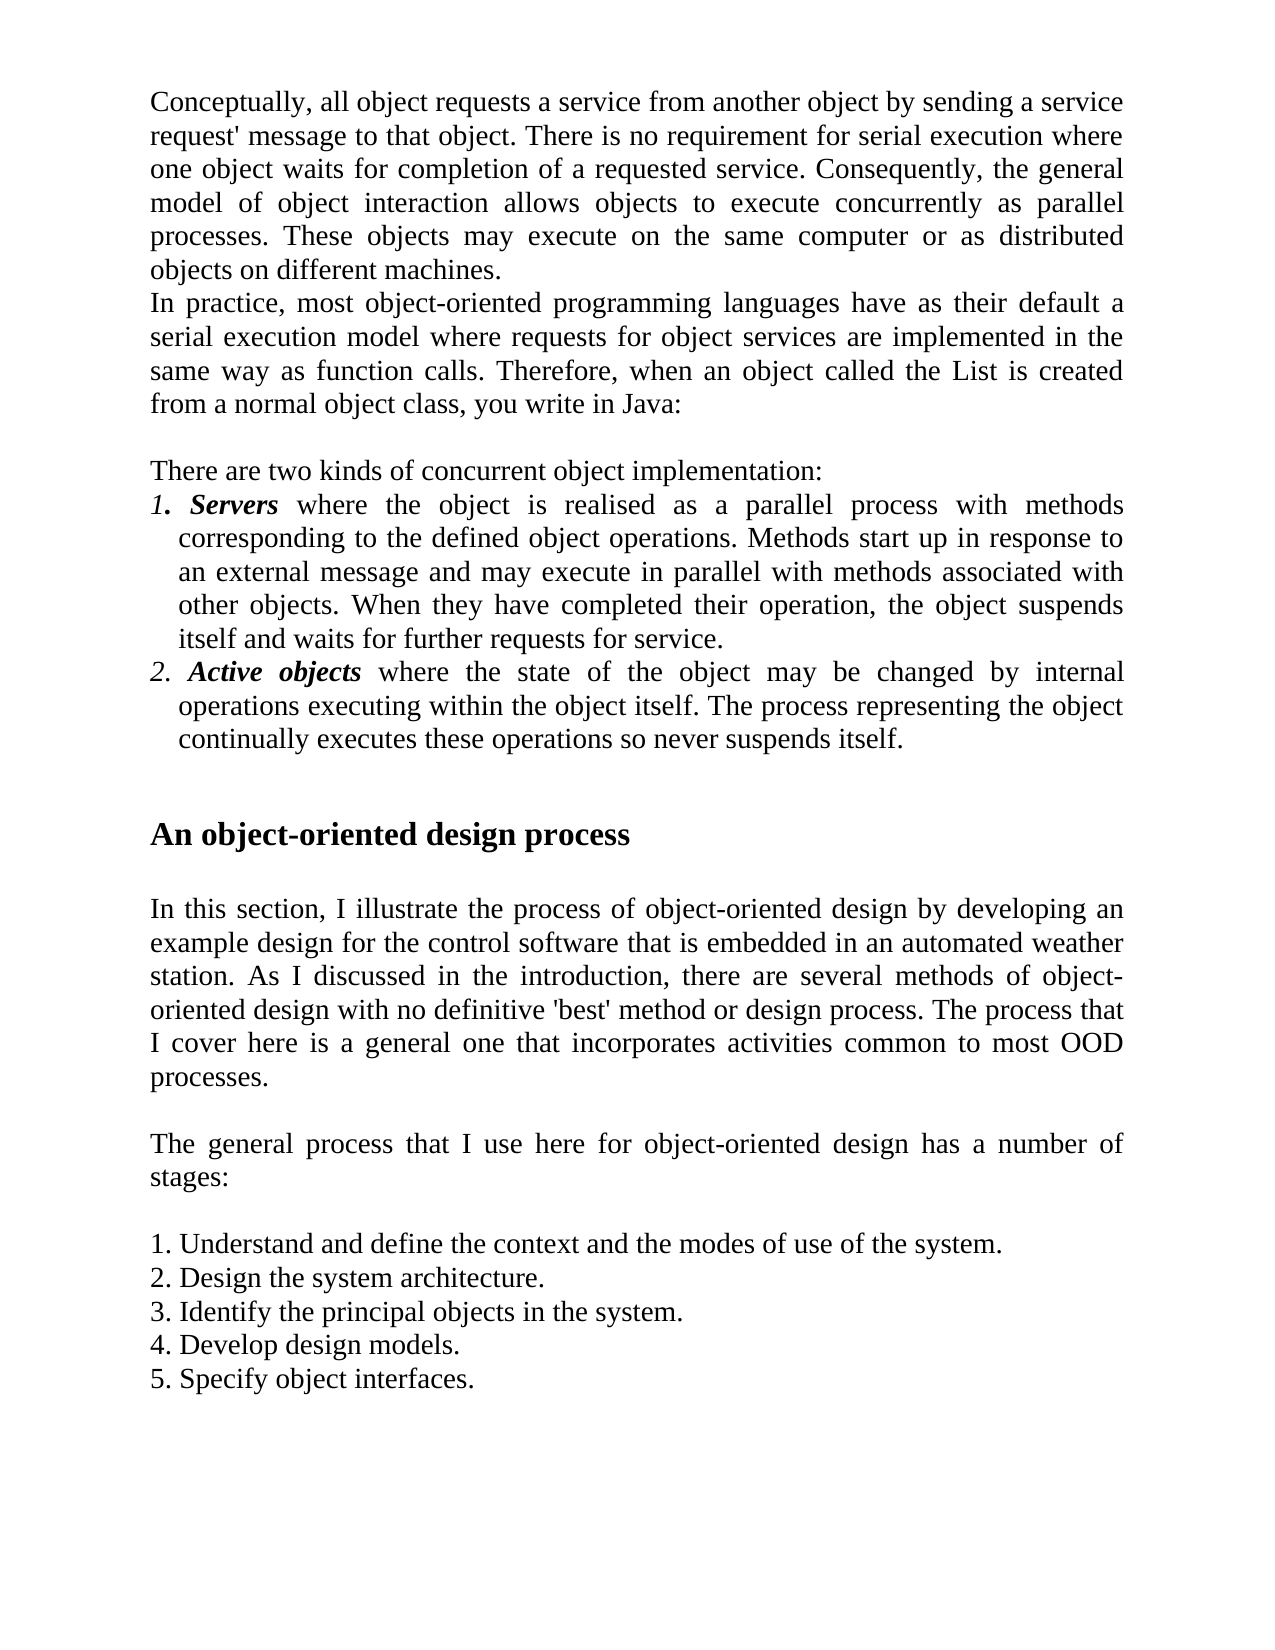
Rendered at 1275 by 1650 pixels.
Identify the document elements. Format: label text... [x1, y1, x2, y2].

text 3. Identify the principal objects in the system. [150, 1294, 1125, 1327]
text 5. Specify object interfaces. [150, 1361, 1125, 1394]
text In practice, most object-oriented programming languages have as their default a serial execution model where requests for object services are implemented in the same way as function calls. Therefore, when an object called the List is created from a normal object class, you write in Java: [150, 286, 1125, 420]
text 4. Develop design models. [150, 1327, 1125, 1361]
text Conceptually, all object requests a service from another object by sending a service request' message to that object. There is no requirement for serial execution where one object waits for completion of a requested service. Consequently, the general model of object interaction allows objects to execute concurrently as parallel processes. These objects may execute on the same computer or as distributed objects on different machines. [150, 84, 1125, 286]
text An object-oriented design process [150, 814, 1125, 853]
text The general process that I use here for object-oriented design has a number of stages: [150, 1126, 1125, 1193]
text 2. Active objects where the state of the object may be changed by internal operations executing within the object itself. The process representing the object continually executes these operations so never suspends itself. [150, 654, 1125, 755]
text There are two kinds of concurrent object implementation: [150, 453, 1125, 487]
text 1. Understand and define the context and the modes of use of the system. [150, 1227, 1125, 1260]
text 1. Servers where the object is realised as a parallel process with methods corresponding to the defined object operations. Methods start up in response to an external message and may execute in parallel with methods associated with other objects. When they have completed their operation, the object suspends itself and waits for further requests for service. [150, 487, 1125, 654]
text In this section, I illustrate the process of object-oriented design by developing an example design for the control software that is embedded in an automated weather station. As I discussed in the introduction, there are several methods of object-oriented design with no definitive 'best' method or design process. The process that I cover here is a general one that incorporates activities common to most OOD processes. [150, 891, 1125, 1092]
text 2. Design the system architecture. [150, 1260, 1125, 1294]
